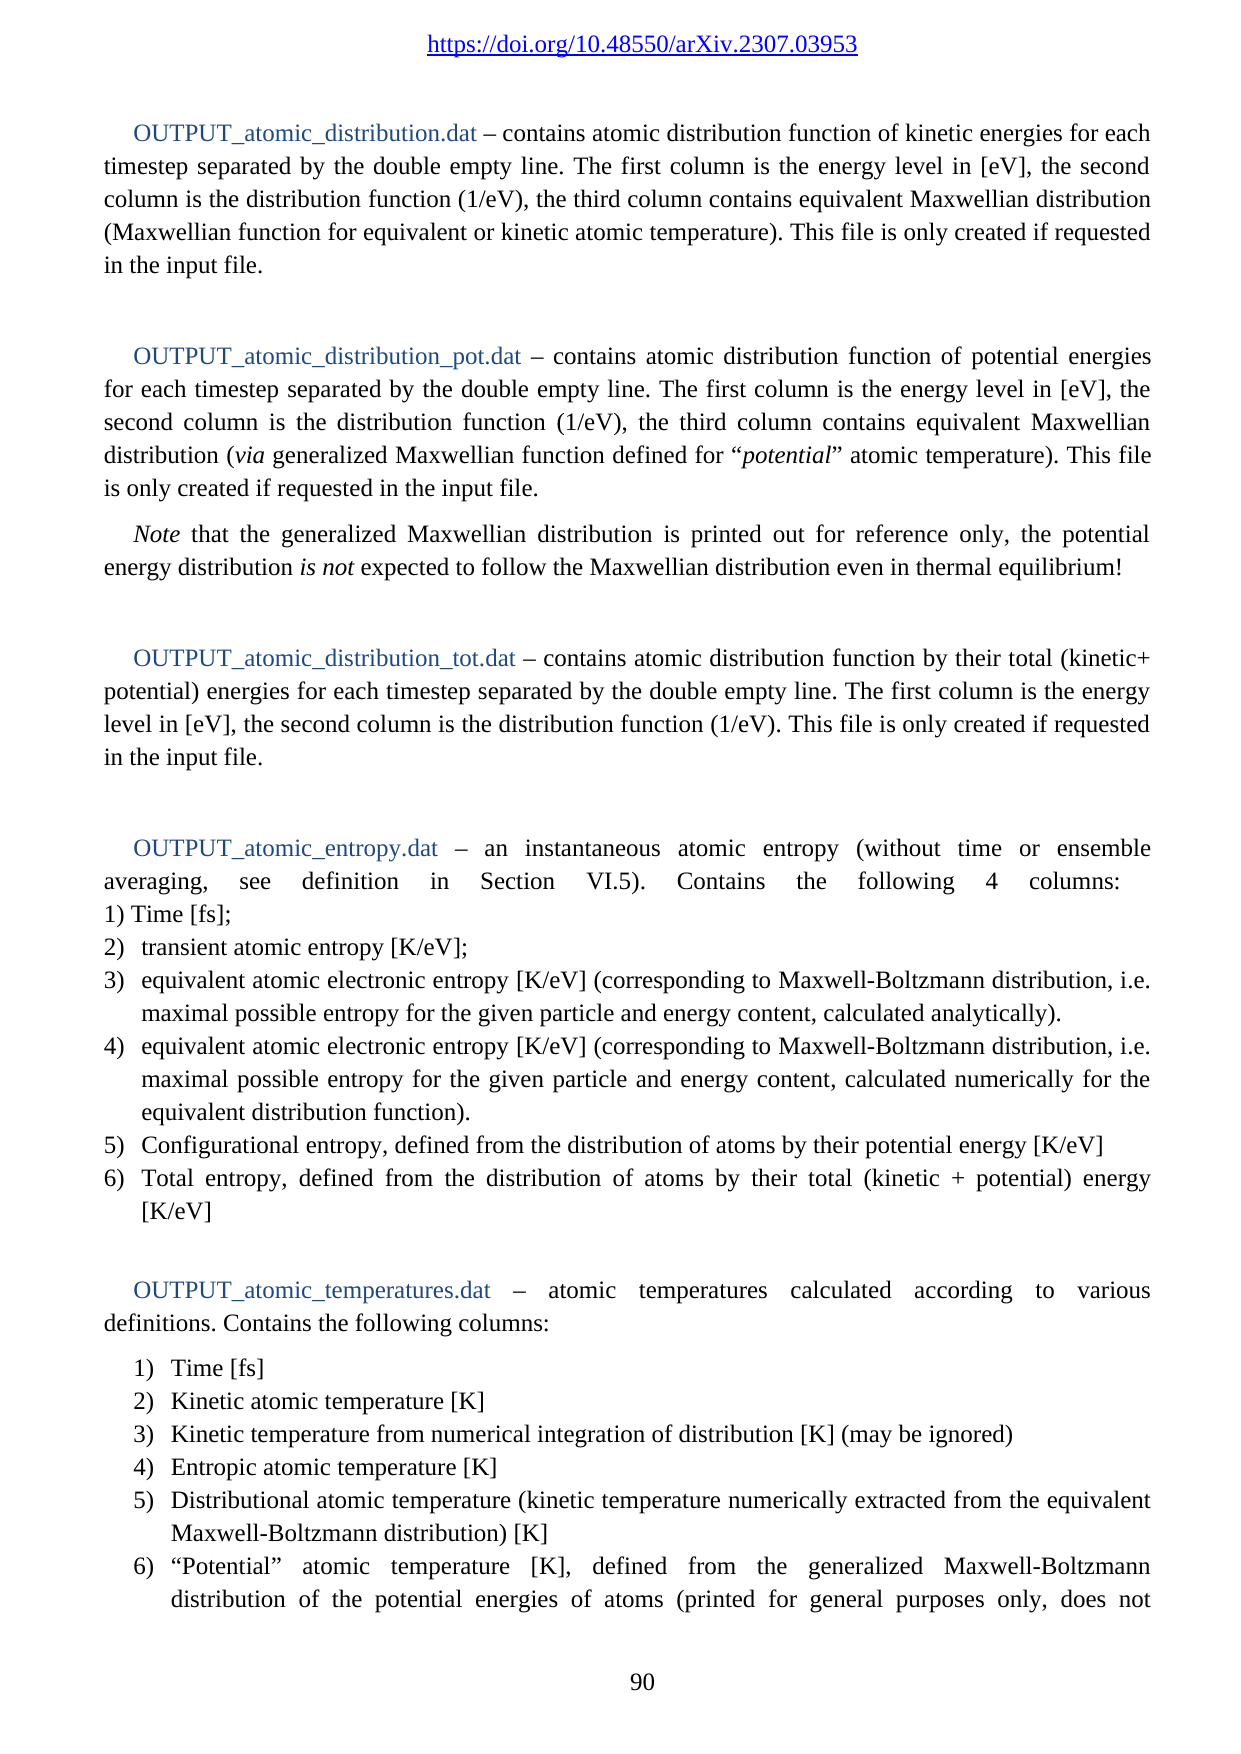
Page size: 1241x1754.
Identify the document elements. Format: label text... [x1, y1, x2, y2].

list Configurational entropy, defined from the distribution of atoms by their potential energy [K/eV] [103, 1130, 1152, 1159]
list equivalent atomic electronic entropy [K/eV] (corresponding to Maxwell-Boltzmann distribution, i.e. maximal possible entropy for the given particle and energy content, calculated numerically for the equivalent distribution function). [103, 1031, 1152, 1126]
text Note that the generalized Maxwellian distribution is printed out for reference only, the potential energy distribution is not expected to follow the Maxwellian distribution even in thermal equilibrium! [103, 519, 1152, 581]
list Time [fs] [133, 1353, 1152, 1382]
list equivalent atomic electronic entropy [K/eV] (corresponding to Maxwell-Boltzmann distribution, i.e. maximal possible entropy for the given particle and energy content, calculated analytically). [103, 965, 1152, 1027]
text OUTPUT_atomic_distribution_tot.dat – contains atomic distribution function by their total (kinetic+ potential) energies for each timestep separated by the double empty line. The first column is the energy level in [eV], the second column is the distribution function (1/eV). This file is only created if requested in the input file. [103, 643, 1152, 771]
list Total entropy, defined from the distribution of atoms by their total (kinetic + potential) energy [K/eV] [103, 1163, 1152, 1225]
text OUTPUT_atomic_entropy.dat – an instantaneous atomic entropy (without time or ensemble averaging, see definition in Section VI.5). Contains the following 4 columns: 1) Time [fs]; [103, 833, 1152, 928]
text OUTPUT_atomic_distribution_pot.dat – contains atomic distribution function of potential energies for each timestep separated by the double empty line. The first column is the energy level in [eV], the second column is the distribution function (1/eV), the third column contains equivalent Maxwellian distribution (via generalized Maxwellian function defined for “potential” atomic temperature). This file is only created if requested in the input file. [103, 341, 1152, 502]
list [133, 1551, 1152, 1613]
list Kinetic atomic temperature [K] [133, 1386, 1152, 1415]
list Kinetic temperature from numerical integration of distribution [K] (may be ignored) [133, 1419, 1152, 1448]
list Entropic atomic temperature [K] [133, 1452, 1152, 1481]
text OUTPUT_atomic_distribution.dat – contains atomic distribution function of kinetic energies for each timestep separated by the double empty line. The first column is the energy level in [eV], the second column is the distribution function (1/eV), the third column contains equivalent Maxwellian distribution (Maxwellian function for equivalent or kinetic atomic temperature). This file is only created if requested in the input file. [103, 118, 1152, 279]
text OUTPUT_atomic_temperatures.dat – atomic temperatures calculated according to various definitions. Contains the following columns: [103, 1275, 1152, 1337]
list Distributional atomic temperature (kinetic temperature numerically extracted from the equivalent Maxwell-Boltzmann distribution) [K] [133, 1485, 1152, 1547]
list transient atomic entropy [K/eV]; [103, 932, 1152, 961]
